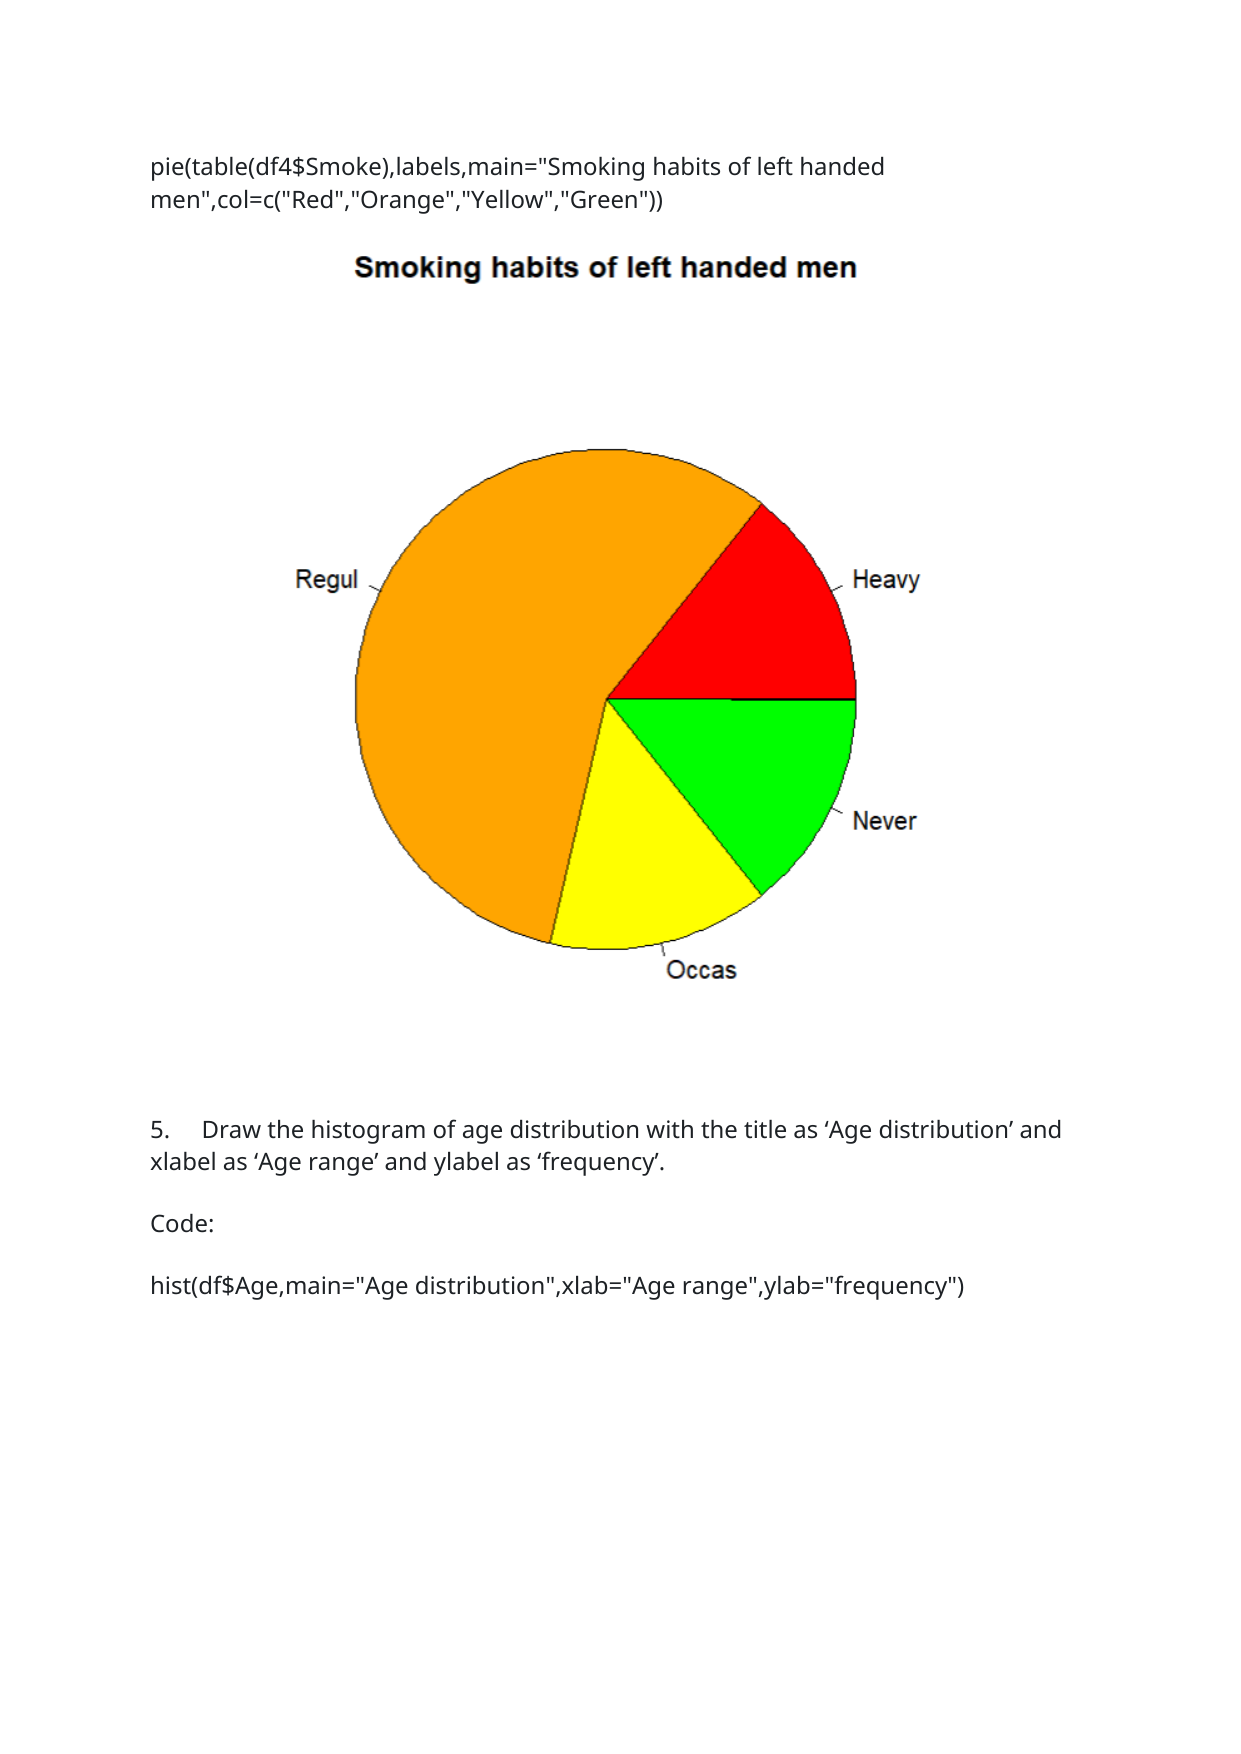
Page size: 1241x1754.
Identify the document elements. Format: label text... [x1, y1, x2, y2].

text hist(df$Age,main="Age distribution",xlab="Age range",ylab="frequency") [150, 1269, 1090, 1301]
text 5. Draw the histogram of age distribution with the title as ‘Age distribution’ and xlabel as ‘Age range’ and ylabel as ‘frequency’. [150, 1113, 1090, 1178]
picture [150, 215, 1003, 1084]
text Code: [150, 1207, 1090, 1239]
